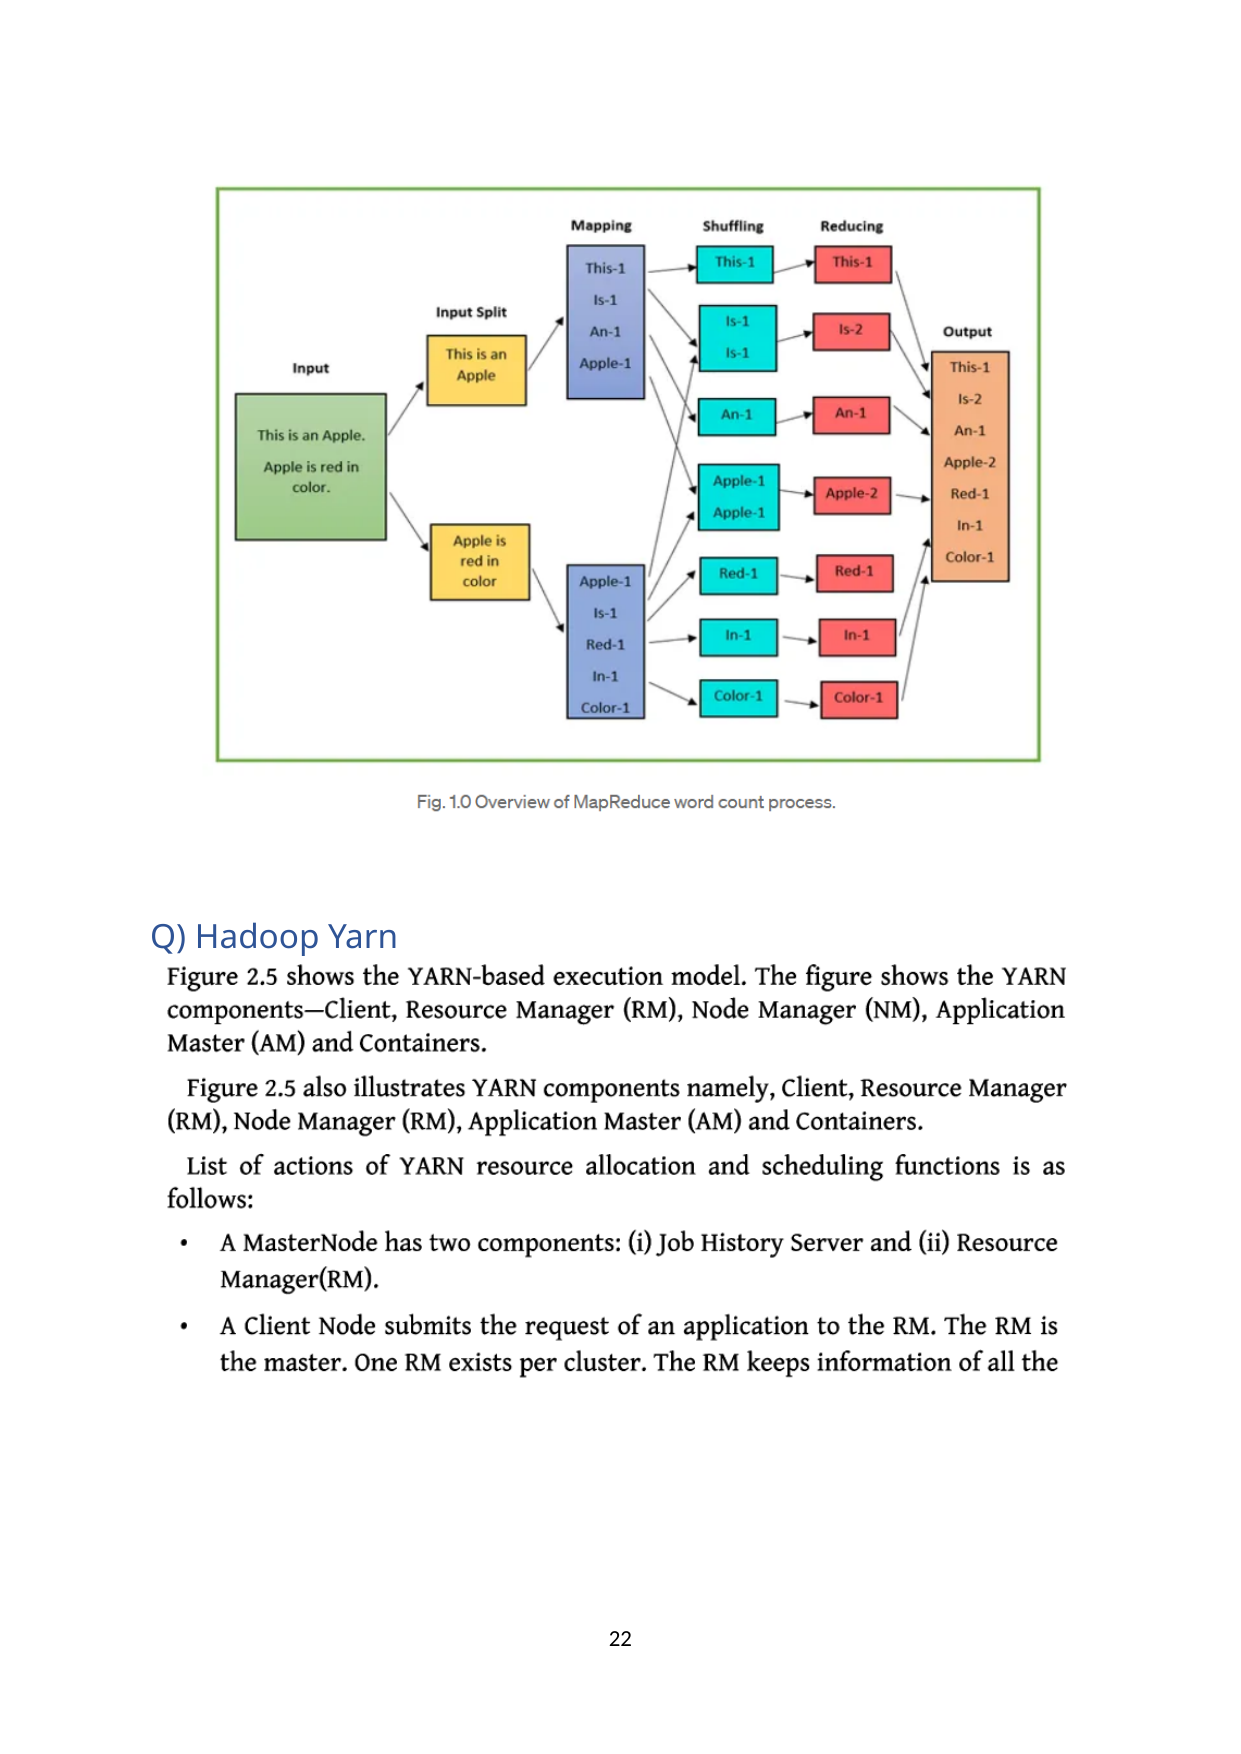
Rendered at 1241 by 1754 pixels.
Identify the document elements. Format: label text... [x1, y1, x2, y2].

subtitle Q) Hadoop Yarn [150, 913, 1090, 958]
picture [150, 962, 1091, 1429]
picture [150, 150, 1091, 833]
